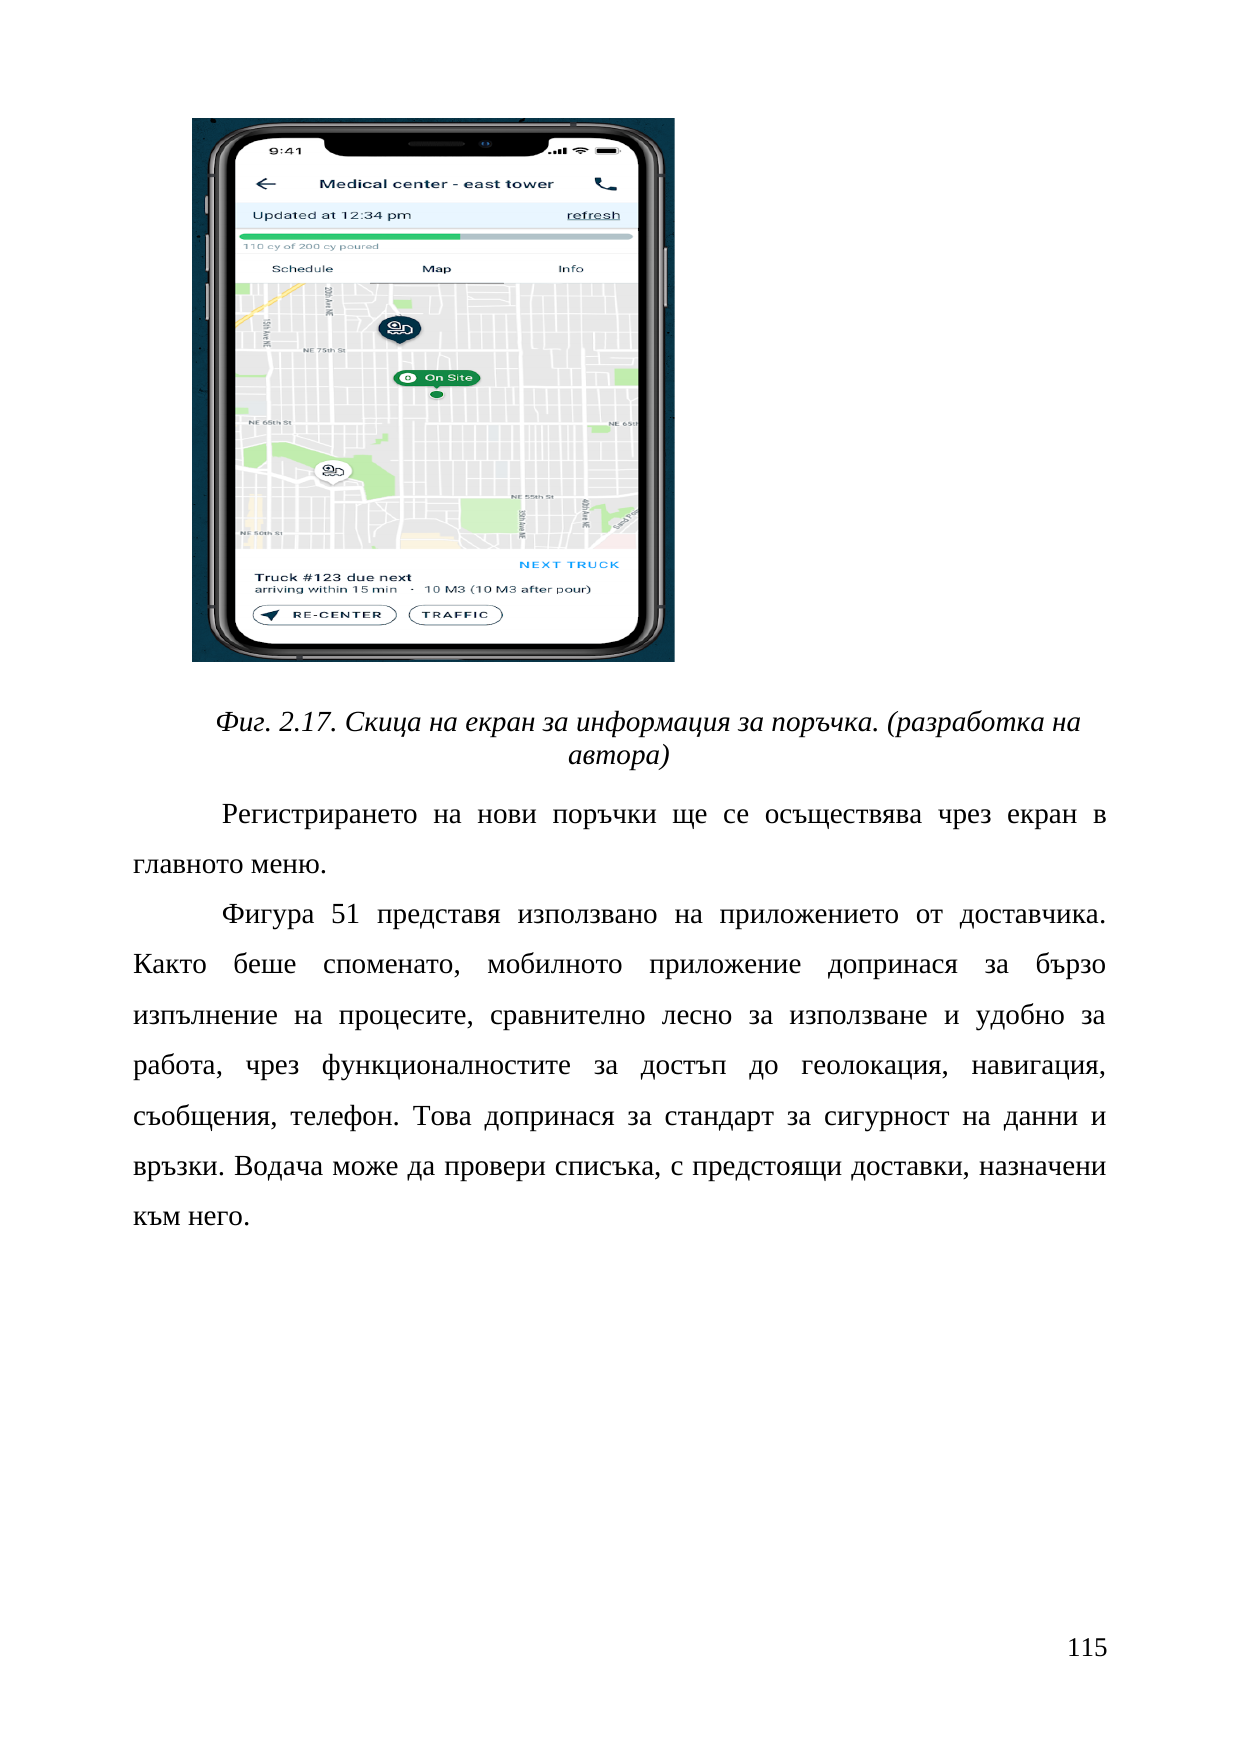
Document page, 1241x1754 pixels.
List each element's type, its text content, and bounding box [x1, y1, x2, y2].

title Фиг. 2.17. Скица на екран за информация за поръчка. (разработка на автора) [133, 704, 1107, 771]
text Регистрирането на нови поръчки ще се осъществява чрез екран в главното меню. [133, 796, 1107, 879]
picture [192, 118, 675, 662]
text Фигура 51 представя използвано на приложението от доставчика. Както беше споменато, мобилното приложение допринася за бързо изпълнение на процесите, сравнително лесно за използване и удобно за работа, чрез функционалностите за достъп до геолокация, навигация, съобщения, телефон. Това допринася за стандарт за сигурност на данни и връзки. Водача може да провери списъка, с предстоящи доставки, назначени към него. [133, 896, 1107, 1232]
